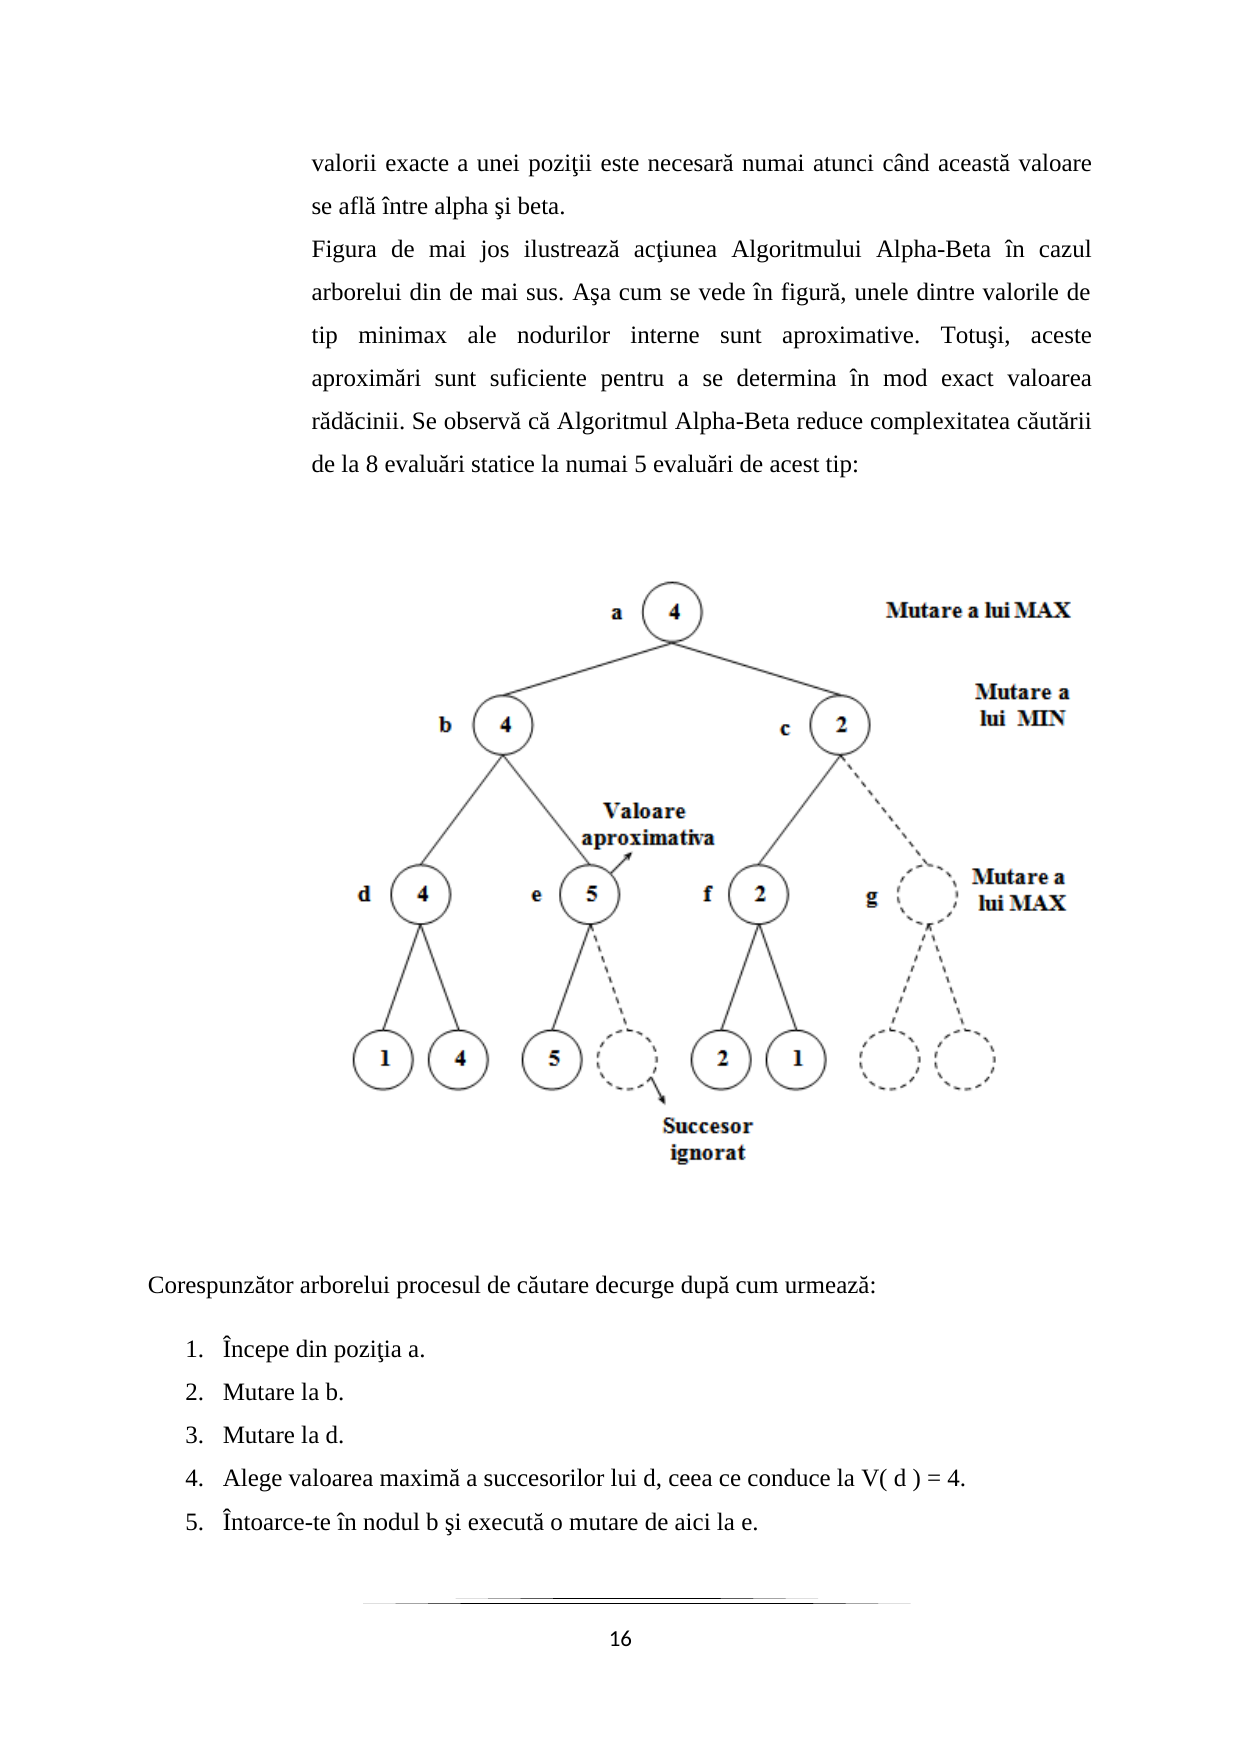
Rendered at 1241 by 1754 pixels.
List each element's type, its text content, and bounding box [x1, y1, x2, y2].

list Alege valoarea maximă a succesorilor lui d, ceea ce conduce la V( d ) = 4. [185, 1463, 1092, 1492]
text Corespunzător arborelui procesul de căutare decurge după cum urmează: [148, 1270, 1092, 1299]
list Mutare la d. [185, 1420, 1092, 1449]
list Începe din poziţia a. [185, 1334, 1092, 1363]
list Figura de mai jos ilustrează acţiunea Algoritmului Alpha-Beta în cazul arborelui din de mai sus. Aşa cum se vede în figură, unele dintre valorile de tip minimax ale nodurilor interne sunt aproximative. Totuşi, aceste aproximări sunt suficiente pentru a se determina în mod exact valoarea rădăcinii. Se observă că Algoritmul Alpha-Beta reduce complexitatea căutării de la 8 evaluări statice la numai 5 evaluări de acest tip: [311, 234, 1092, 478]
list Mutare la b. [185, 1377, 1092, 1406]
list Întoarce-te în nodul b şi execută o mutare de aici la e. [185, 1507, 1092, 1535]
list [311, 148, 1092, 219]
